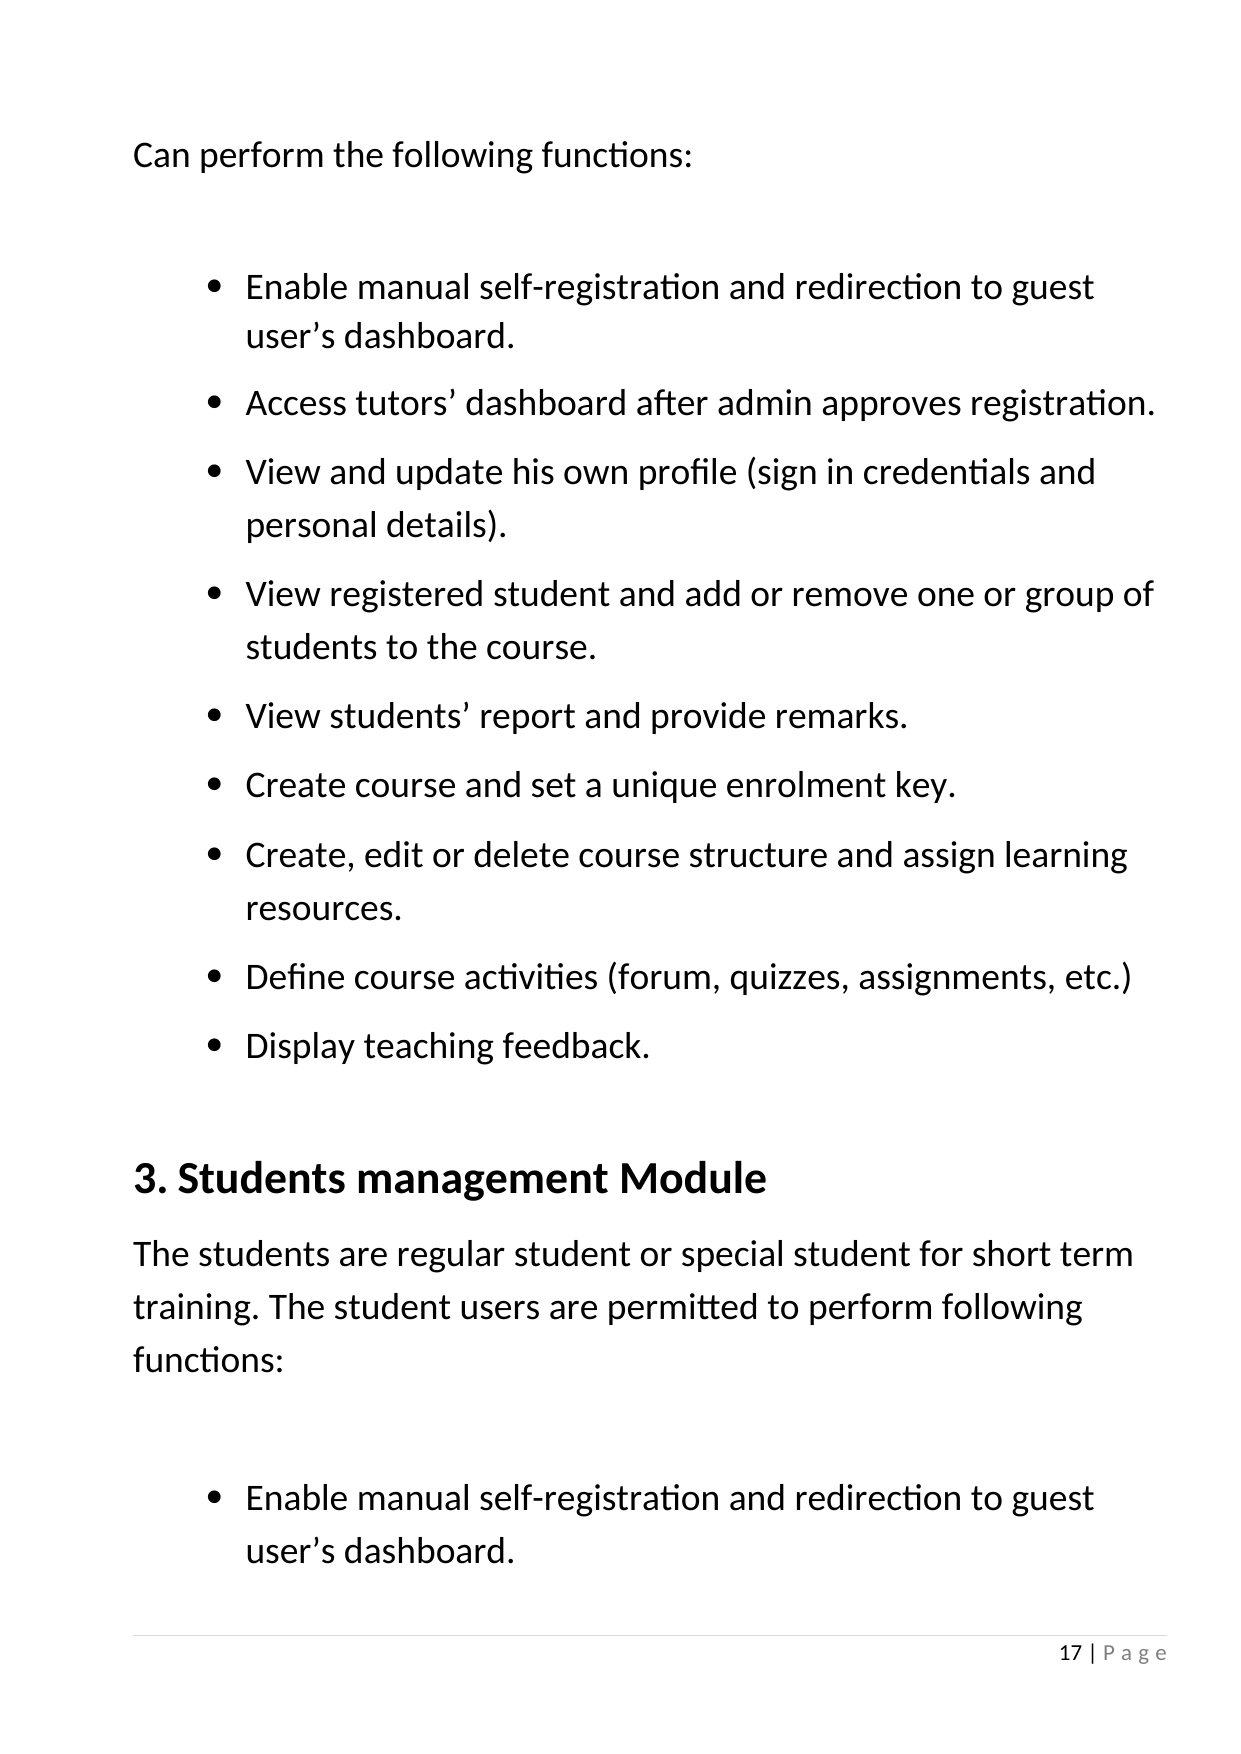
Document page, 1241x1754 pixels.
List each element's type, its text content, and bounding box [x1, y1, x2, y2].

list Create course and set a unique enrolment key. [208, 761, 1167, 807]
list Display teaching feedback. [208, 1022, 1167, 1068]
list Enable manual self-registration and redirection to guest user’s dashboard. [208, 263, 1167, 358]
list Define course activities (forum, quizzes, assignments, etc.) [208, 953, 1167, 999]
list Create, edit or delete course structure and assign learning resources. [208, 831, 1167, 929]
list Enable manual self-registration and redirection to guest user’s dashboard. [208, 1474, 1167, 1573]
list View students’ report and provide remarks. [208, 692, 1167, 738]
list View and update his own profile (sign in credentials and personal details). [208, 448, 1167, 546]
text The students are regular student or special student for short term training. The student users are permitted to perform following functions: [133, 1230, 1167, 1381]
list Access tutors’ dashboard after admin approves registration. [208, 378, 1167, 424]
text Can perform the following functions: [133, 131, 1167, 176]
list View registered student and add or remove one or group of students to the course. [208, 570, 1167, 668]
list Students management Module [133, 1149, 1167, 1205]
